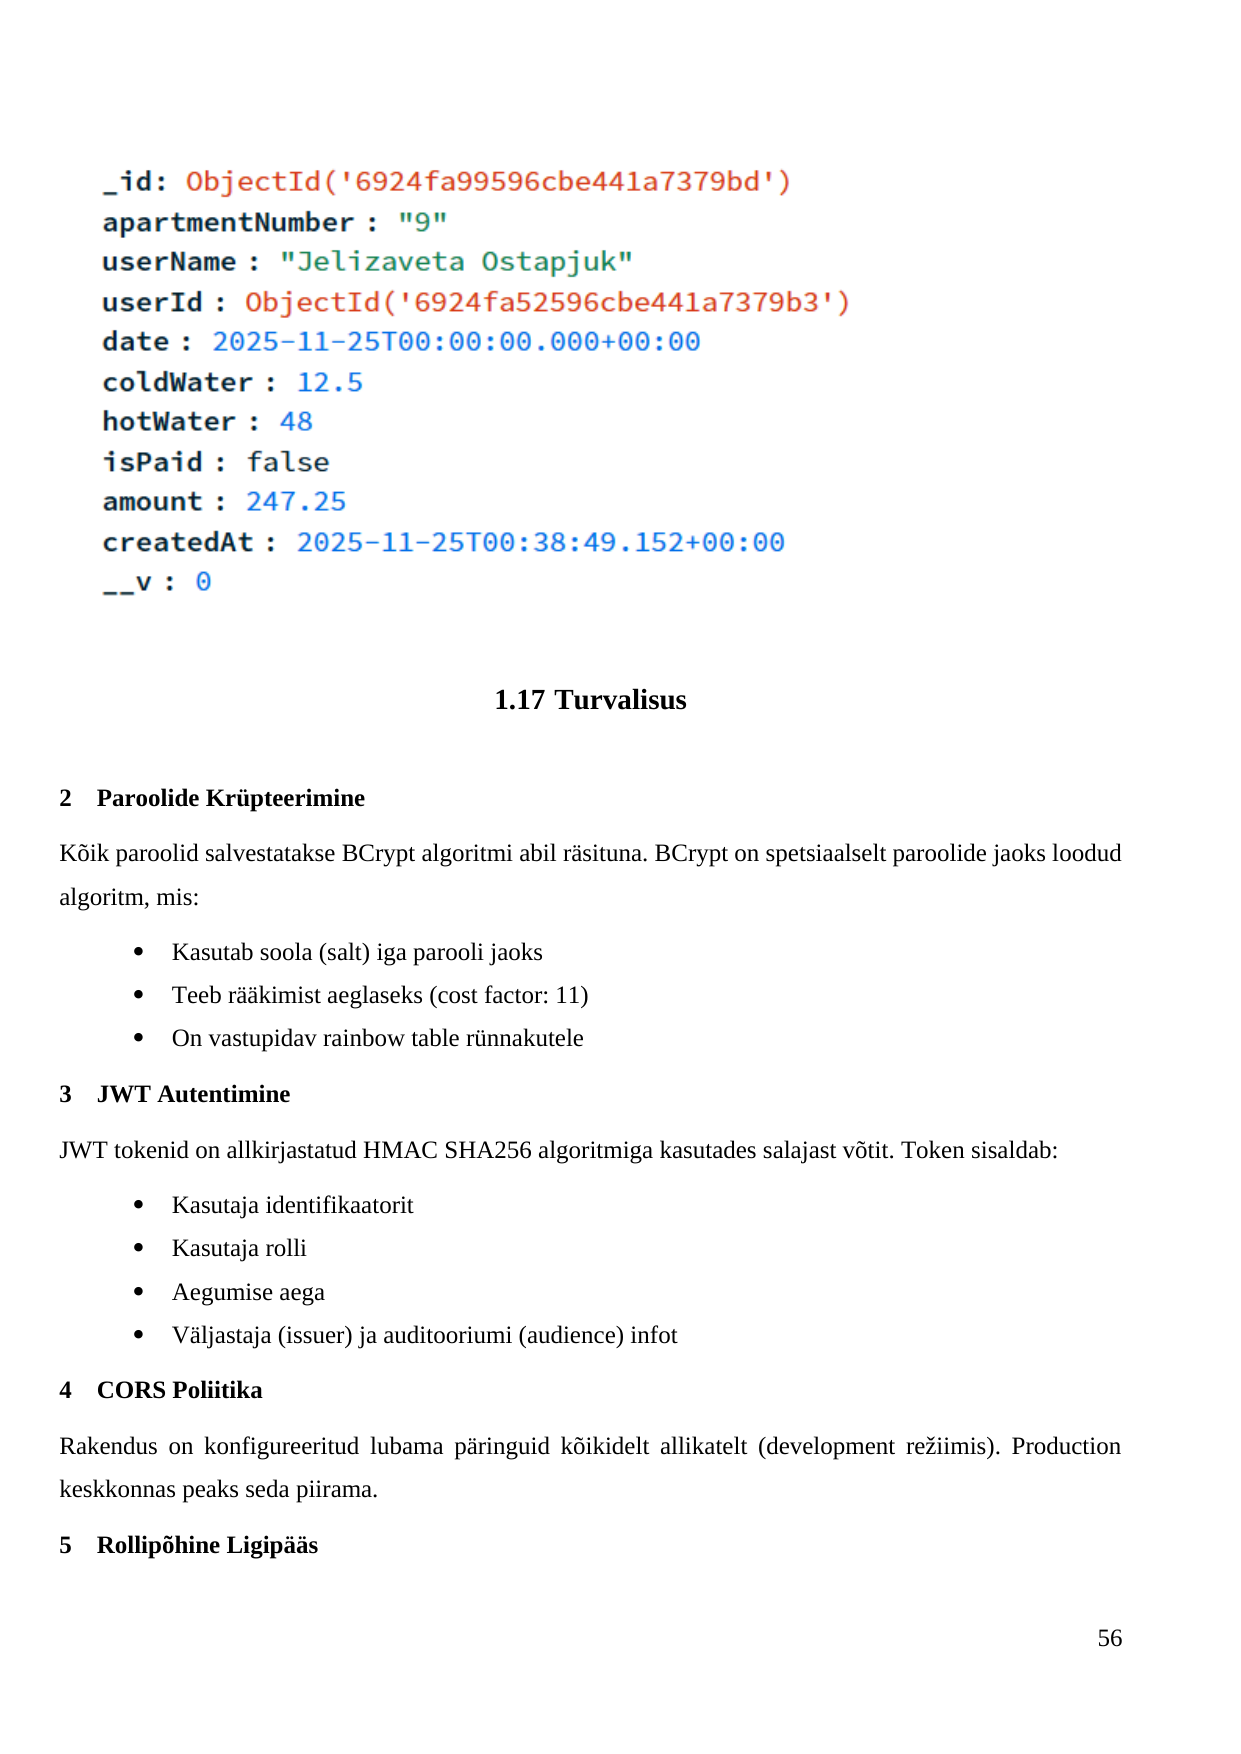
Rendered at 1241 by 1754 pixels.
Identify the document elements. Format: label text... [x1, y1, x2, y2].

text JWT tokenid on allkirjastatud HMAC SHA256 algoritmiga kasutades salajast võtit. Token sisaldab: [59, 1135, 1122, 1163]
list Rollipõhine Ligipääs [59, 1530, 1122, 1558]
list JWT Autentimine [59, 1079, 1122, 1108]
picture [59, 147, 917, 619]
text Rakendus on konfigureeritud lubama päringuid kõikidelt allikatelt (development režiimis). Production keskkonnas peaks seda piirama. [59, 1431, 1122, 1503]
list Kasutaja rolli [134, 1233, 1122, 1262]
list Aegumise aega [134, 1277, 1122, 1305]
list Teeb rääkimist aeglaseks (cost factor: 11) [134, 980, 1122, 1009]
list CORS Poliitika [59, 1375, 1122, 1404]
list On vastupidav rainbow table rünnakutele [134, 1023, 1122, 1052]
text Kõik paroolid salvestatakse BCrypt algoritmi abil räsituna. BCrypt on spetsiaalselt paroolide jaoks loodud algoritm, mis: [59, 838, 1122, 910]
list Väljastaja (issuer) ja auditooriumi (audience) infot [134, 1320, 1122, 1348]
list Kasutab soola (salt) iga parooli jaoks [134, 937, 1122, 966]
subtitle Turvalisus [59, 682, 1122, 716]
list Paroolide Krüpteerimine [59, 783, 1122, 812]
list Kasutaja identifikaatorit [134, 1190, 1122, 1219]
